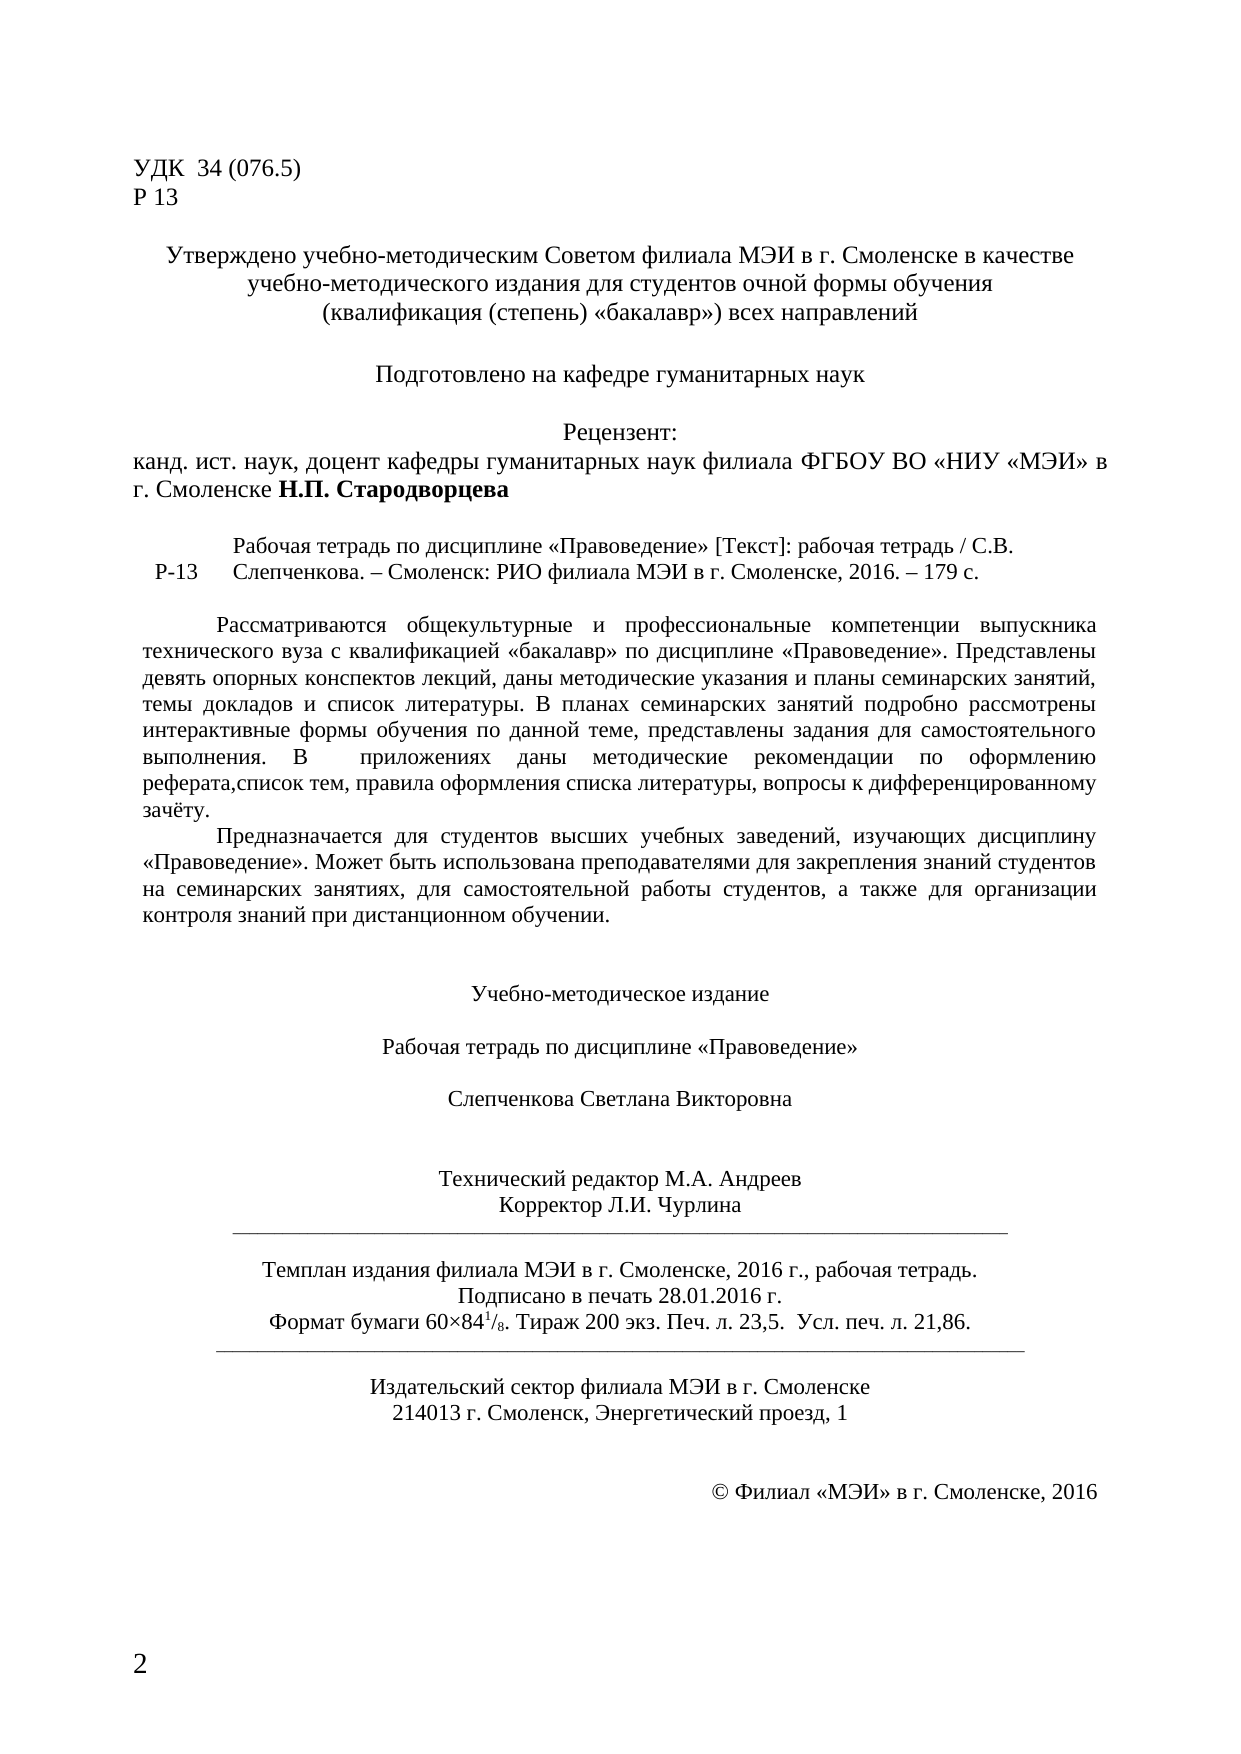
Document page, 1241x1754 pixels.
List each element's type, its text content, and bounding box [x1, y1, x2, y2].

text Утверждено учебно-методическим Советом филиала МЭИ в г. Смоленске в качестве [133, 240, 1107, 268]
subtitle УДК 34 (076.5) [133, 153, 1107, 182]
text канд. ист. наук, доцент кафедры гуманитарных наук филиала ФГБОУ ВО «НИУ «МЭИ» в г. Смоленске Н.П. Стародворцева [133, 446, 1107, 503]
text Подготовлено на кафедре гуманитарных наук [133, 359, 1107, 388]
text Рецензент: [133, 417, 1107, 446]
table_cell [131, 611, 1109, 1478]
text (квалификация (степень) «бакалавр») всех направлений [133, 297, 1107, 326]
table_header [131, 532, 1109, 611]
text учебно-методического издания для студентов очной формы обучения [133, 268, 1107, 297]
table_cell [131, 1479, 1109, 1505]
subtitle Р 13 [133, 182, 1107, 211]
